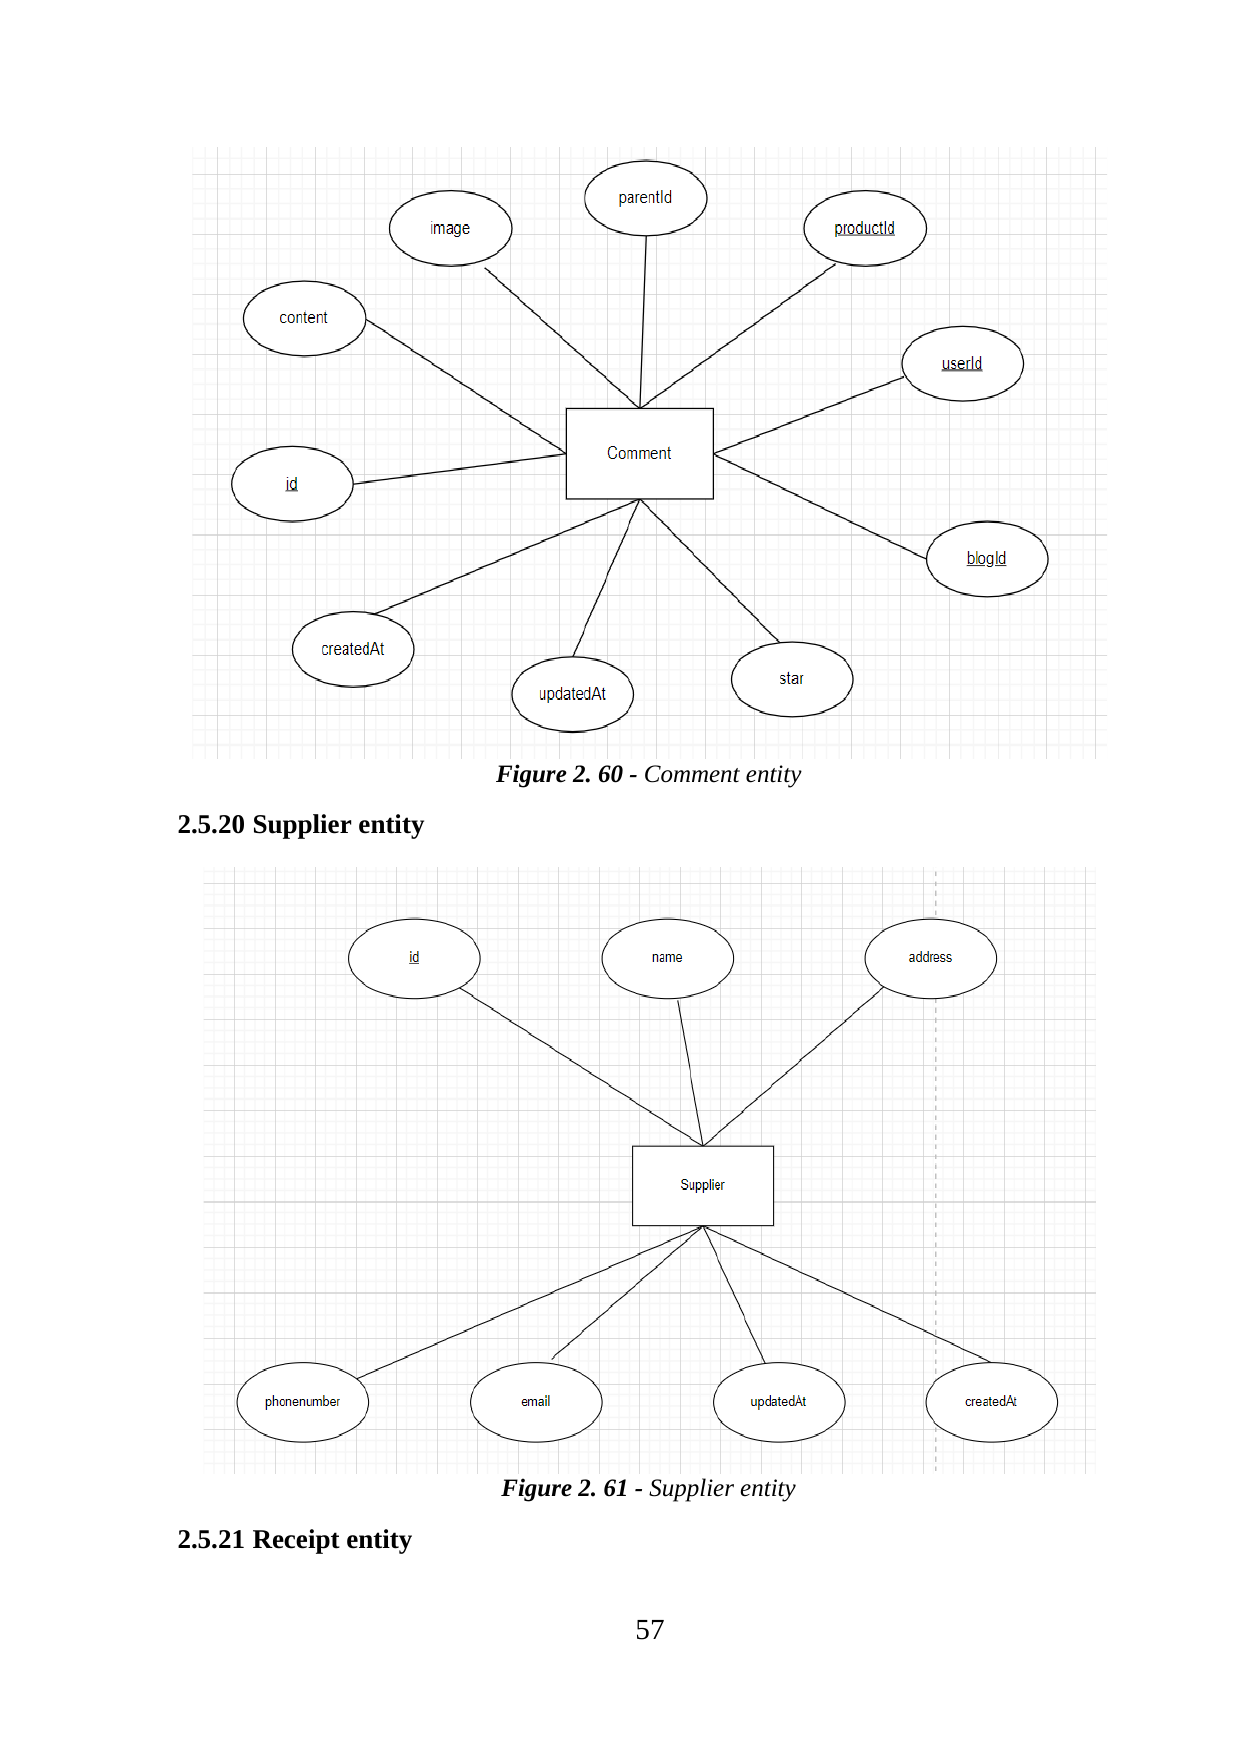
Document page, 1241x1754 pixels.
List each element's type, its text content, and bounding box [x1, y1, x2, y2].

subtitle Supplier entity [177, 809, 1122, 840]
picture [203, 867, 1096, 1474]
subtitle Receipt entity [177, 1523, 1122, 1554]
picture [192, 147, 1108, 759]
